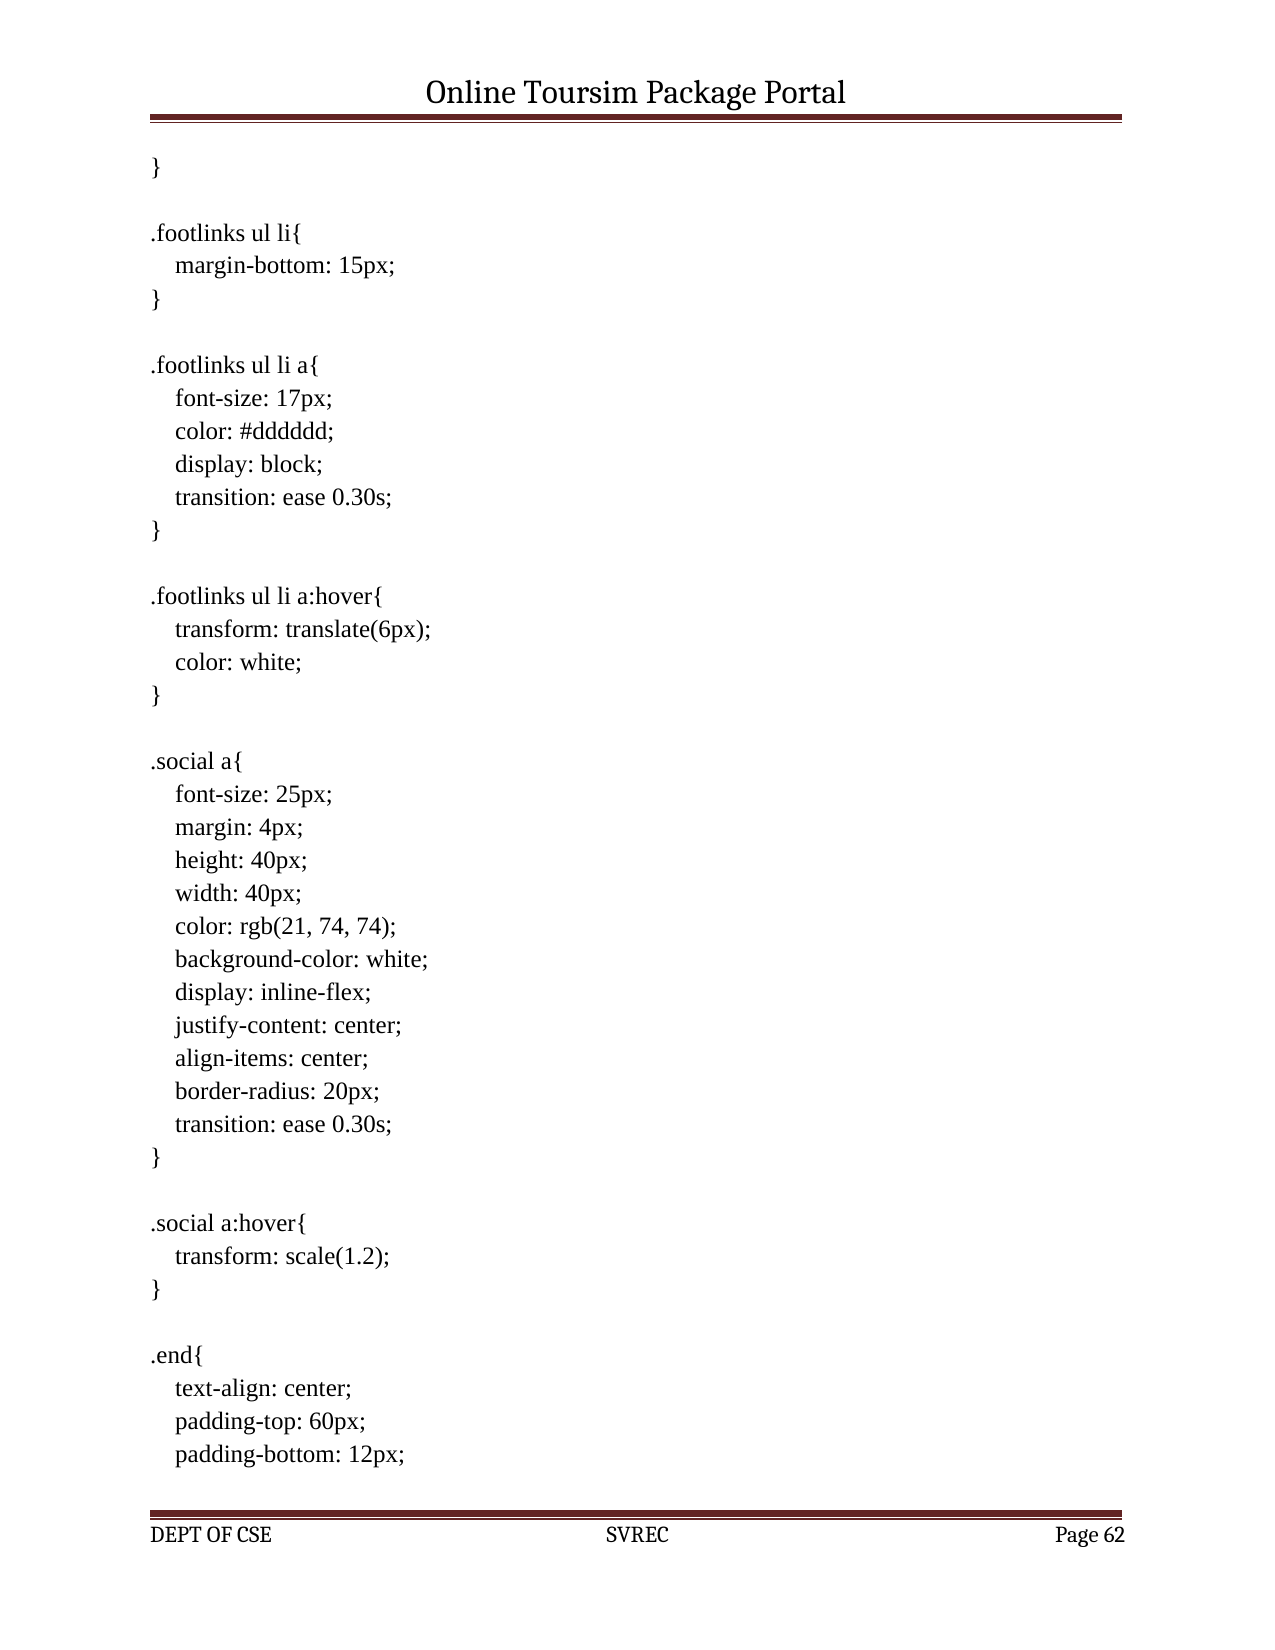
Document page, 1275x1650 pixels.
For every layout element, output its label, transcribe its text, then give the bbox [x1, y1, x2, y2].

text display: block; [150, 449, 1122, 477]
text width: 40px; [150, 878, 1122, 907]
text display: inline-flex; [150, 977, 1122, 1006]
text } [150, 515, 1122, 543]
text .end{ [150, 1340, 1122, 1369]
text color: white; [150, 647, 1122, 676]
text } [150, 284, 1122, 312]
text .footlinks ul li a:hover{ [150, 581, 1122, 609]
text } [150, 1274, 1122, 1303]
text color: rgb(21, 74, 74); [150, 911, 1122, 940]
text text-align: center; [150, 1373, 1122, 1402]
text .footlinks ul li{ [150, 218, 1122, 246]
text transition: ease 0.30s; [150, 482, 1122, 511]
text padding-top: 60px; [150, 1406, 1122, 1435]
text color: #dddddd; [150, 416, 1122, 444]
text .social a:hover{ [150, 1208, 1122, 1237]
text align-items: center; [150, 1043, 1122, 1072]
text margin: 4px; [150, 812, 1122, 841]
text justify-content: center; [150, 1010, 1122, 1039]
text height: 40px; [150, 845, 1122, 874]
text transform: translate(6px); [150, 614, 1122, 643]
text font-size: 25px; [150, 779, 1122, 808]
text } [150, 152, 1122, 180]
text padding-bottom: 12px; [150, 1439, 1122, 1468]
text .social a{ [150, 746, 1122, 775]
text border-radius: 20px; [150, 1076, 1122, 1105]
text .footlinks ul li a{ [150, 350, 1122, 378]
text } [150, 680, 1122, 709]
text font-size: 17px; [150, 383, 1122, 411]
text transform: scale(1.2); [150, 1241, 1122, 1270]
text } [150, 1142, 1122, 1171]
text transition: ease 0.30s; [150, 1109, 1122, 1138]
text background-color: white; [150, 944, 1122, 973]
text margin-bottom: 15px; [150, 251, 1122, 279]
